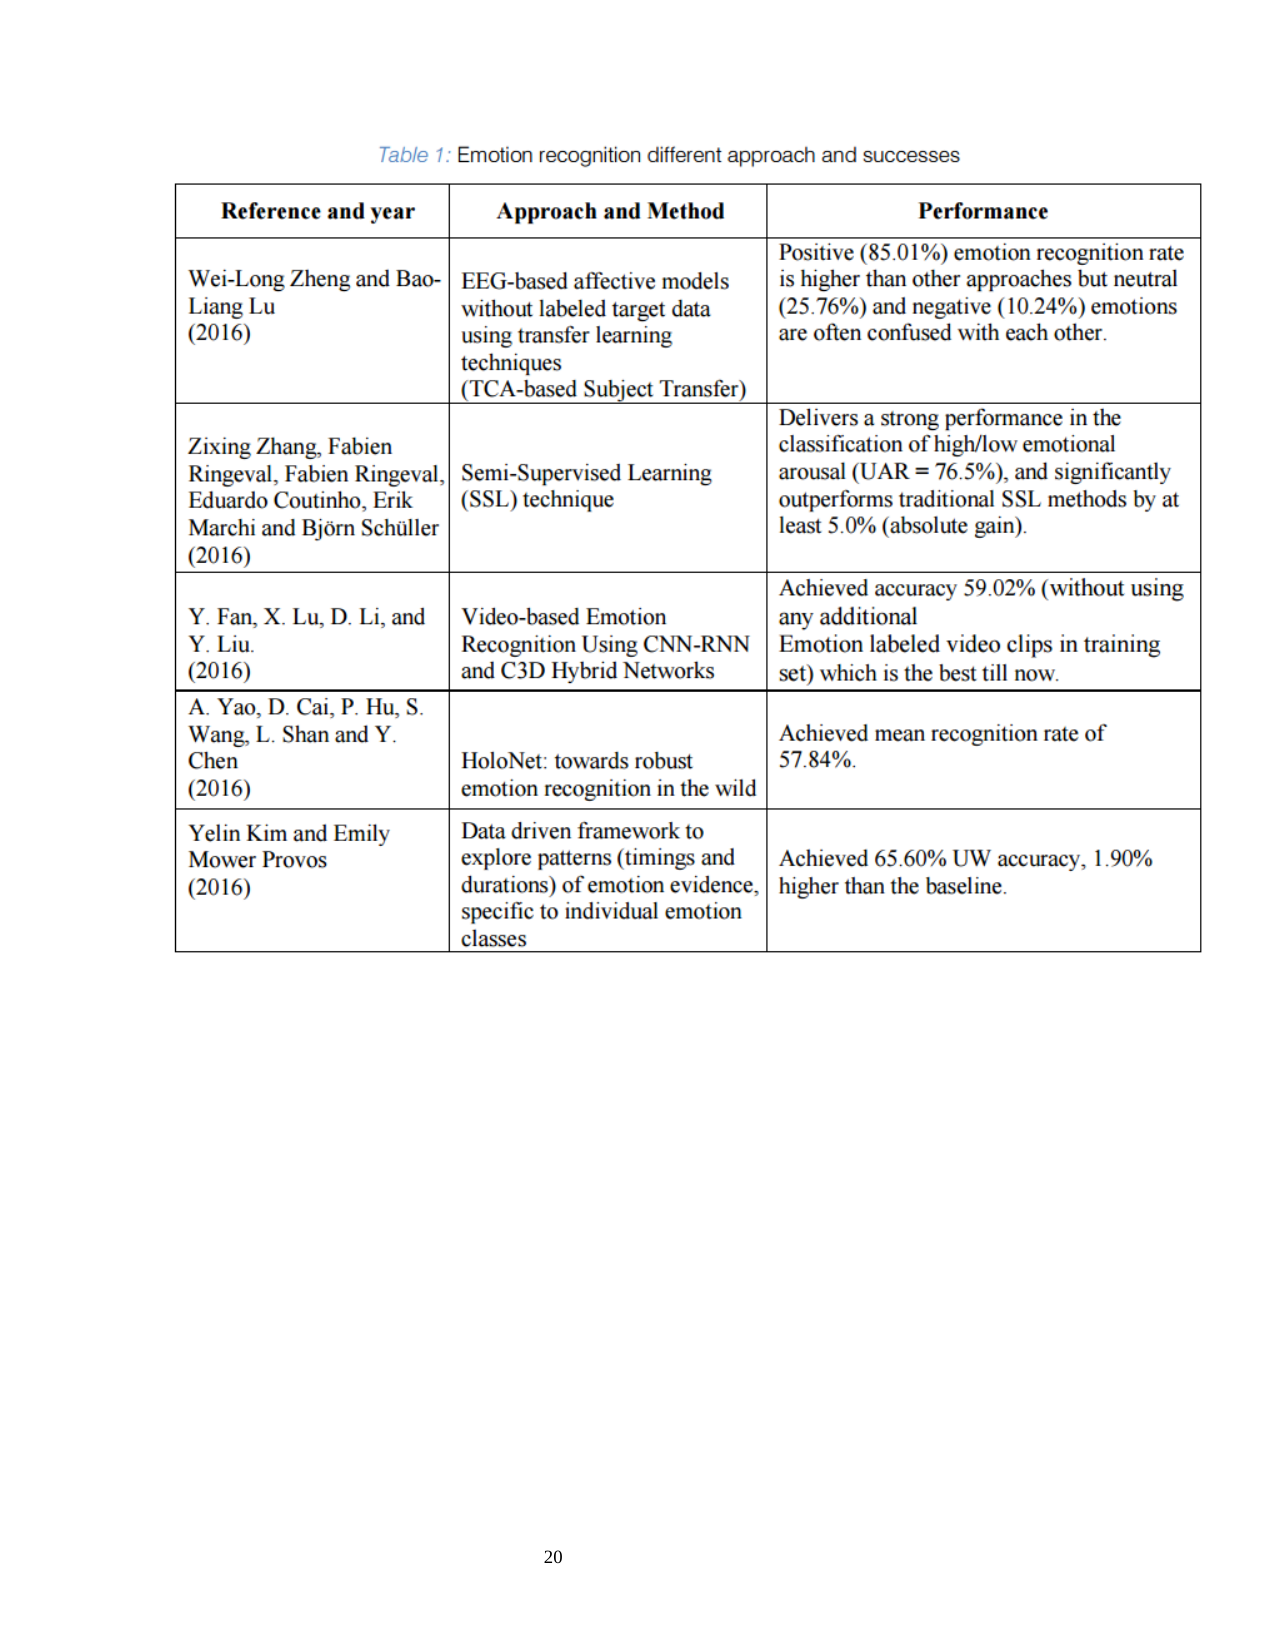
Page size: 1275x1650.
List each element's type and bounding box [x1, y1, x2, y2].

picture [150, 141, 1214, 970]
